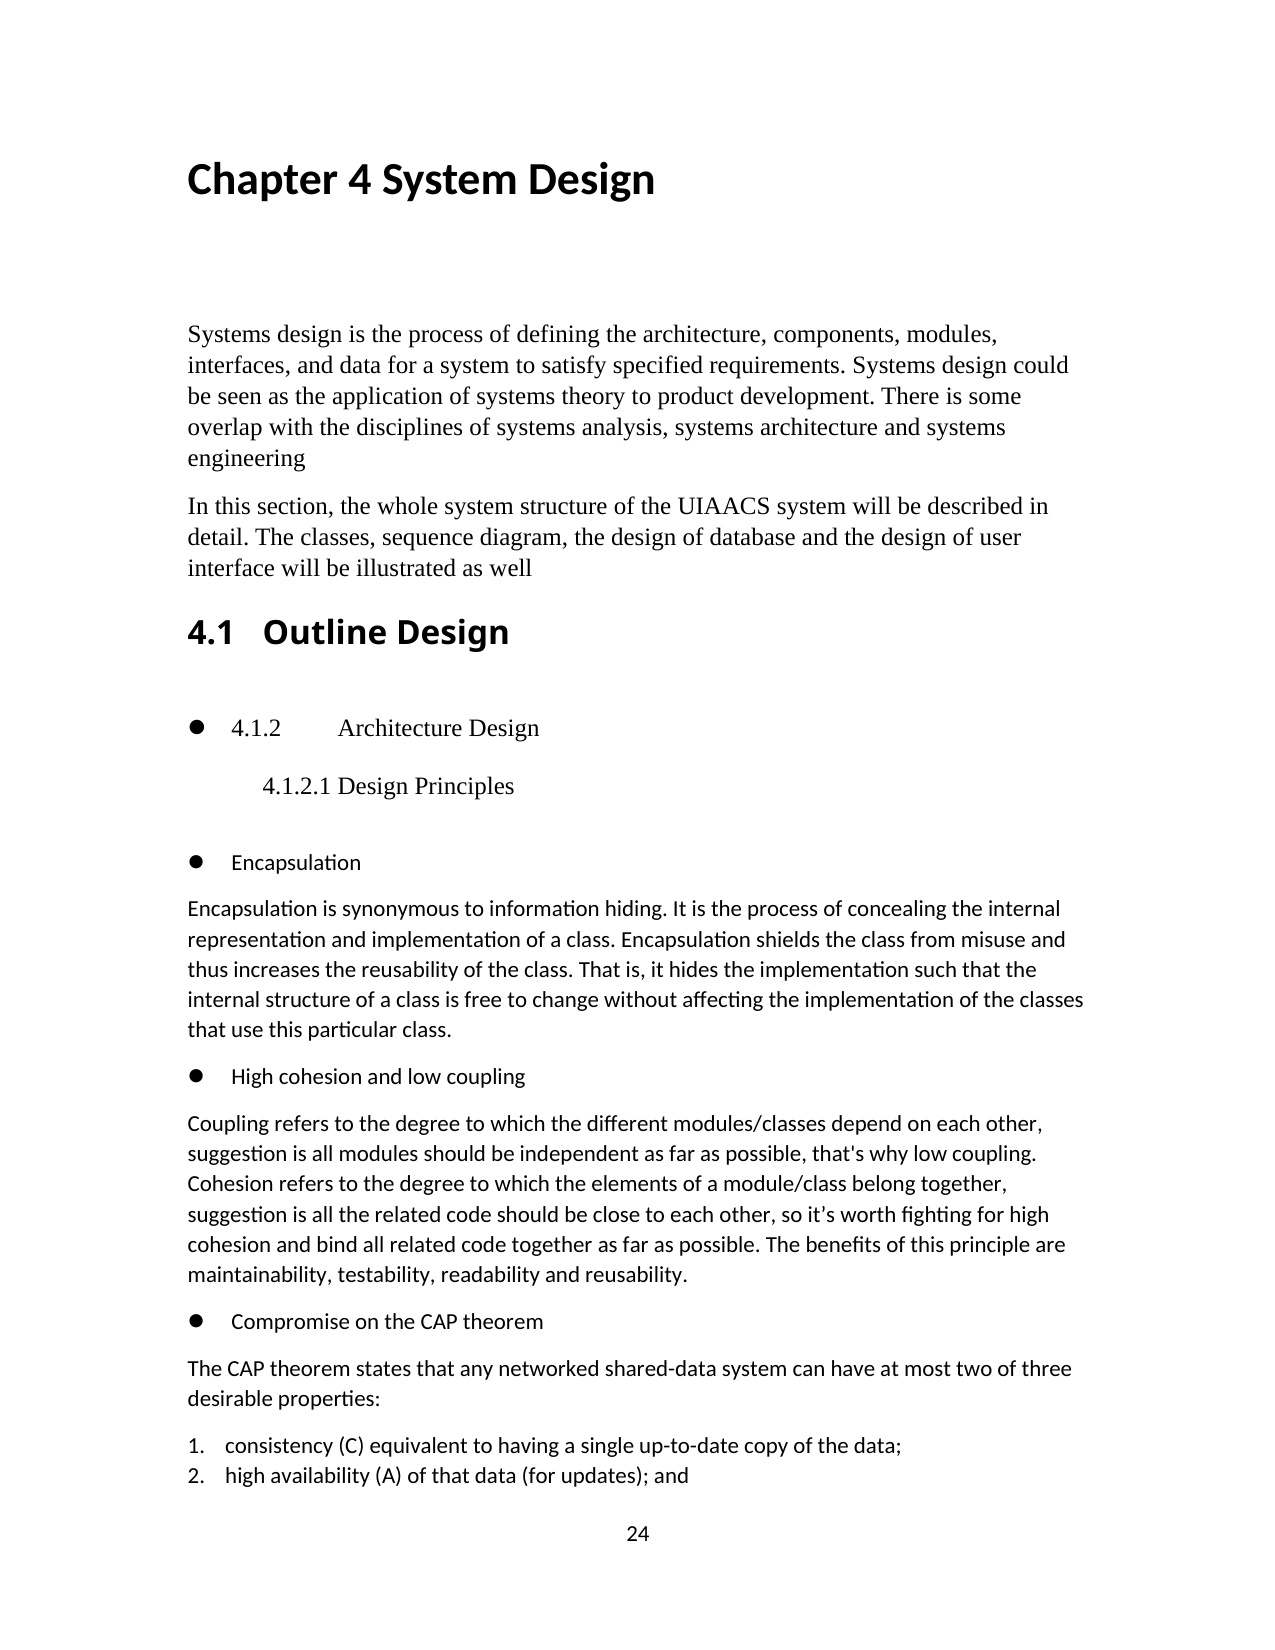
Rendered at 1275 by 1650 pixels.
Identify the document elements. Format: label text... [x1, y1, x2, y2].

list Compromise on the CAP theorem [187, 1307, 1087, 1335]
subtitle Chapter 4 System Design [187, 150, 1087, 206]
list Encapsulation [187, 848, 1087, 876]
text Coupling refers to the degree to which the different modules/classes depend on each other, suggestion is all modules should be independent as far as possible, that's why low coupling. Cohesion refers to the degree to which the elements of a module/class belong together, suggestion is all the related code should be close to each other, so it’s worth fighting for high cohesion and bind all related code together as far as possible. The benefits of this principle are maintainability, testability, readability and reusability. [187, 1109, 1087, 1288]
text Systems design is the process of defining the architecture, components, modules, interfaces, and data for a system to satisfy specified requirements. Systems design could be seen as the application of systems theory to product development. There is some overlap with the disciplines of systems analysis, systems architecture and systems engineering [187, 319, 1087, 472]
subtitle 4.1.2.1 Design Principles [187, 771, 1087, 799]
text The CAP theorem states that any networked shared-data system can have at most two of three desirable properties: [187, 1354, 1087, 1412]
list consistency (C) equivalent to having a single up-to-date copy of the data; [187, 1431, 1087, 1459]
text Encapsulation is synonymous to information hiding. It is the process of concealing the internal representation and implementation of a class. Encapsulation shields the class from misuse and thus increases the reusability of the class. That is, it hides the implementation such that the internal structure of a class is free to change without affecting the implementation of the classes that use this particular class. [187, 894, 1087, 1043]
list 4.1.2 Architecture Design [187, 713, 1087, 741]
list High cohesion and low coupling [187, 1062, 1087, 1090]
list high availability (A) of that data (for updates); and [187, 1461, 1087, 1489]
text In this section, the whole system structure of the UIAACS system will be described in detail. The classes, sequence diagram, the design of database and the design of user interface will be illustrated as well [187, 491, 1087, 582]
subtitle 4.1 Outline Design [187, 609, 1087, 654]
